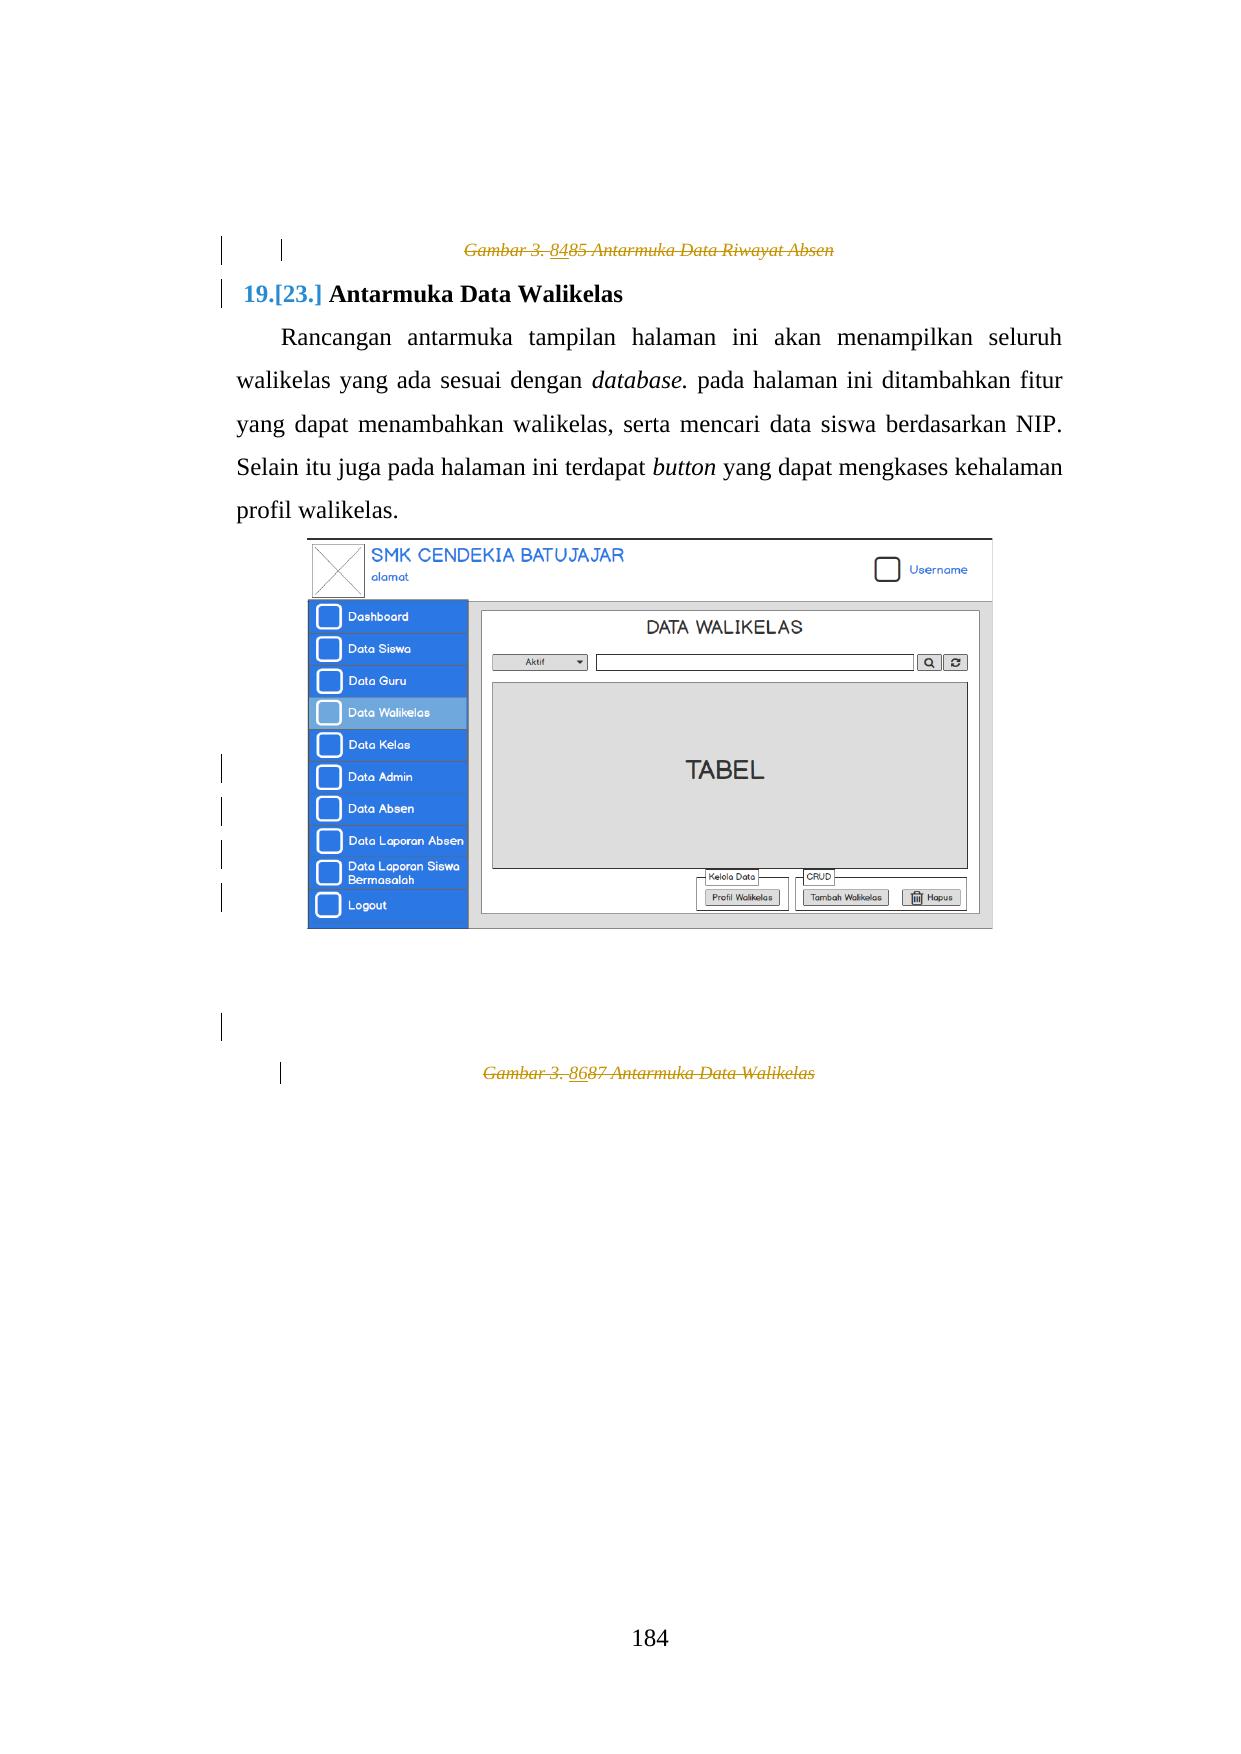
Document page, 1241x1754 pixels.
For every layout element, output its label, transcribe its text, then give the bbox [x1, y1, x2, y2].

picture [307, 538, 993, 929]
list Antarmuka Data Walikelas [243, 279, 1063, 308]
text Rancangan antarmuka tampilan halaman ini akan menampilkan seluruh walikelas yang ada sesuai dengan database. pada halaman ini ditambahkan fitur yang dapat menambahkan walikelas, serta mencari data siswa berdasarkan NIP. Selain itu juga pada halaman ini terdapat button yang dapat mengkases kehalaman profil walikelas. [236, 322, 1063, 524]
